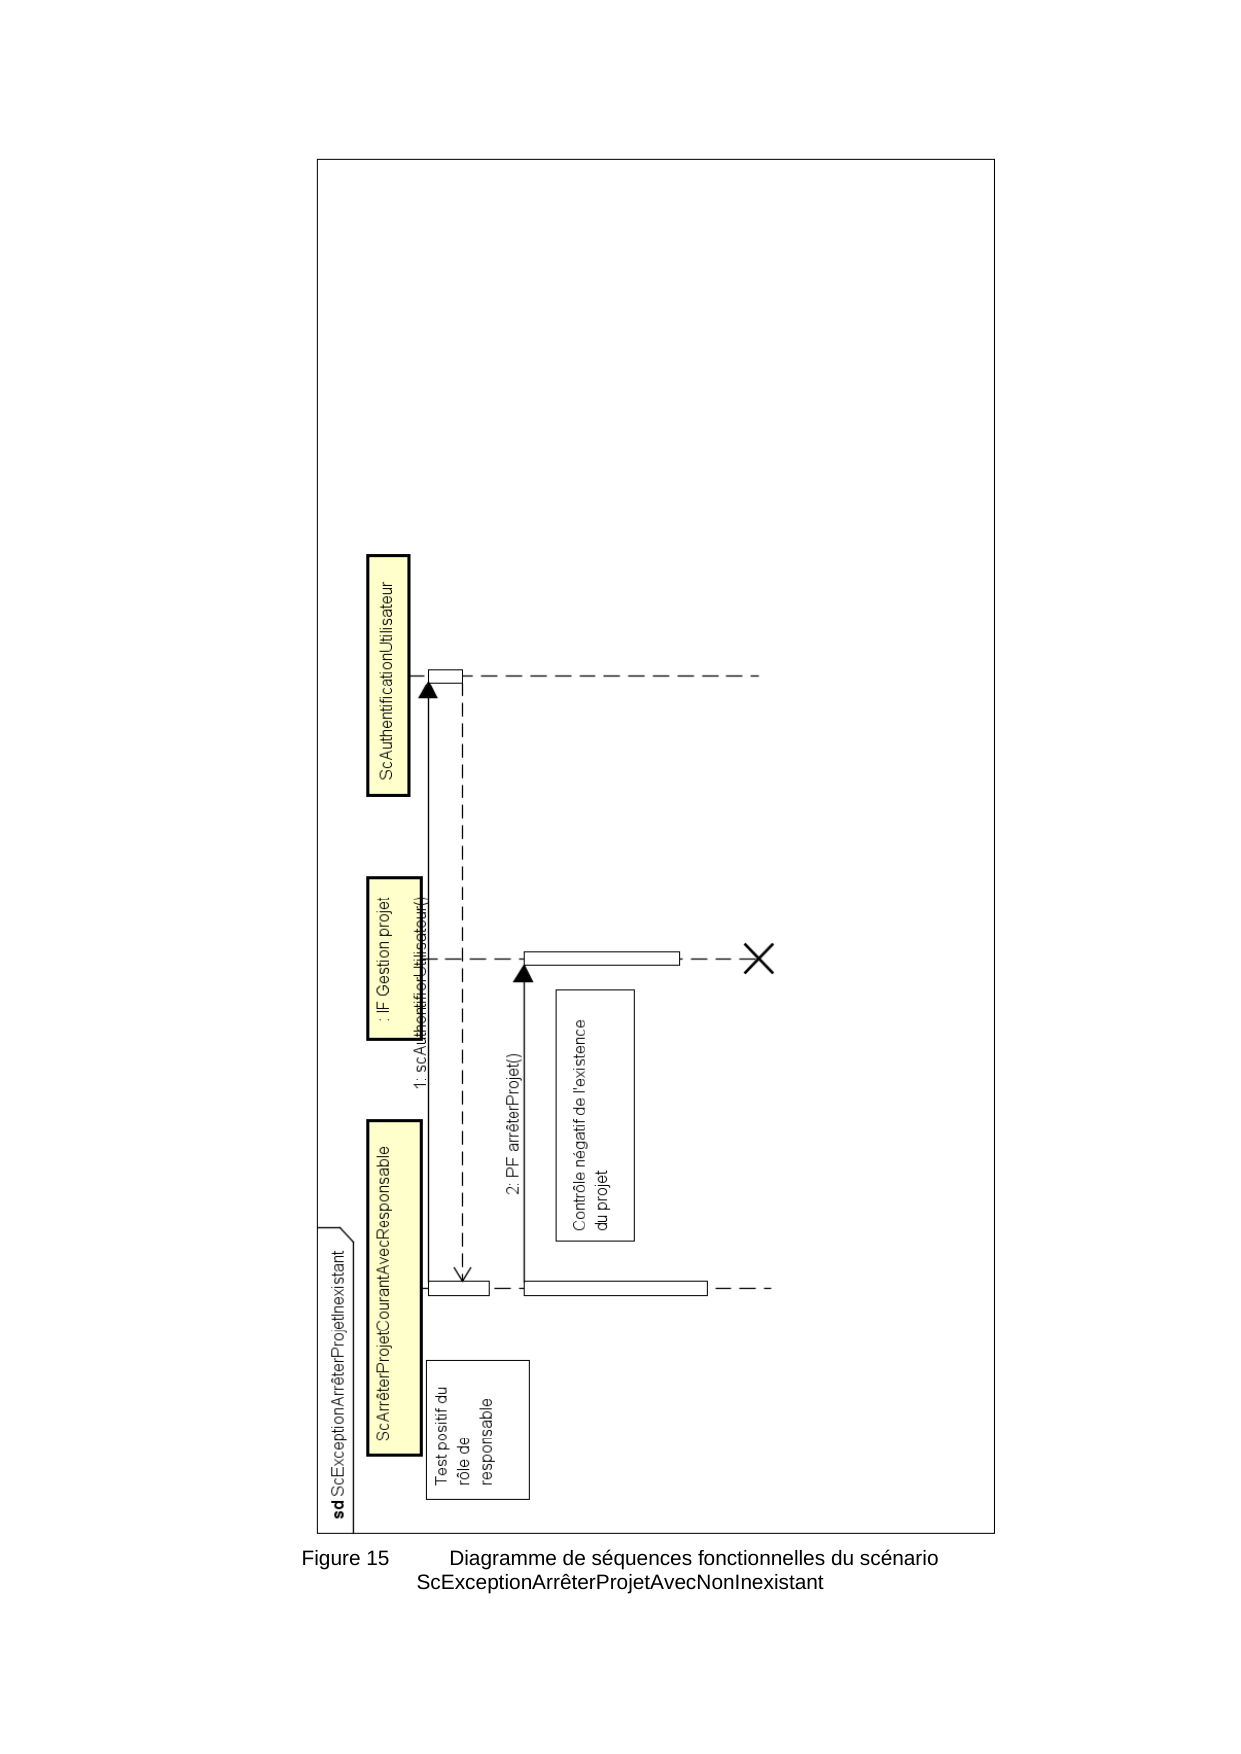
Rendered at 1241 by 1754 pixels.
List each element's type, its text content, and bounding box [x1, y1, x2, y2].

picture [304, 148, 1006, 1545]
